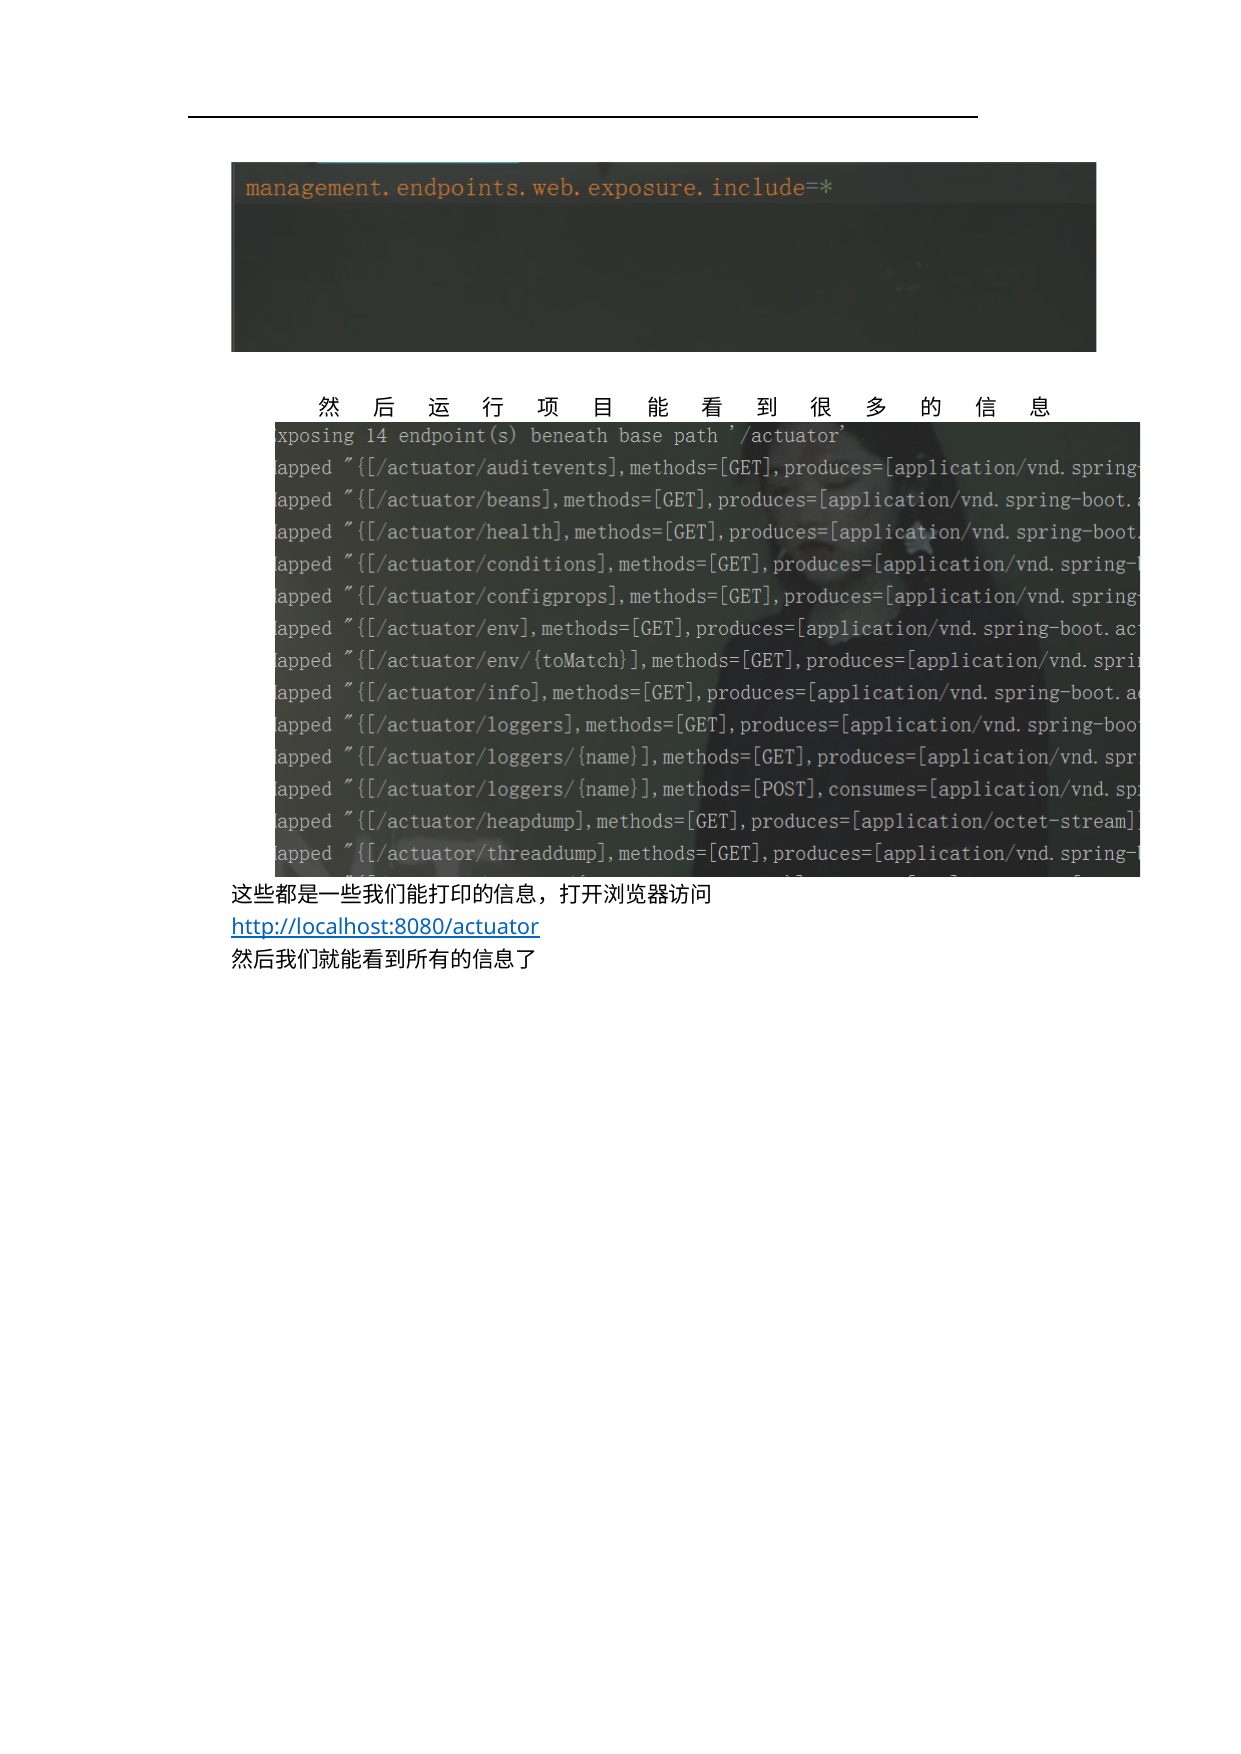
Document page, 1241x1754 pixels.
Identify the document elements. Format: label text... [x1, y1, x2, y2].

text 然后运行项目能看到很多的信息 [275, 389, 1053, 422]
picture [231, 162, 1097, 352]
text 这些都是一些我们能打印的信息，打开浏览器访问 [187, 877, 1053, 909]
picture [275, 422, 1141, 877]
text http://localhost:8080/actuator [187, 909, 1053, 942]
text 然后我们就能看到所有的信息了 [187, 942, 1053, 974]
